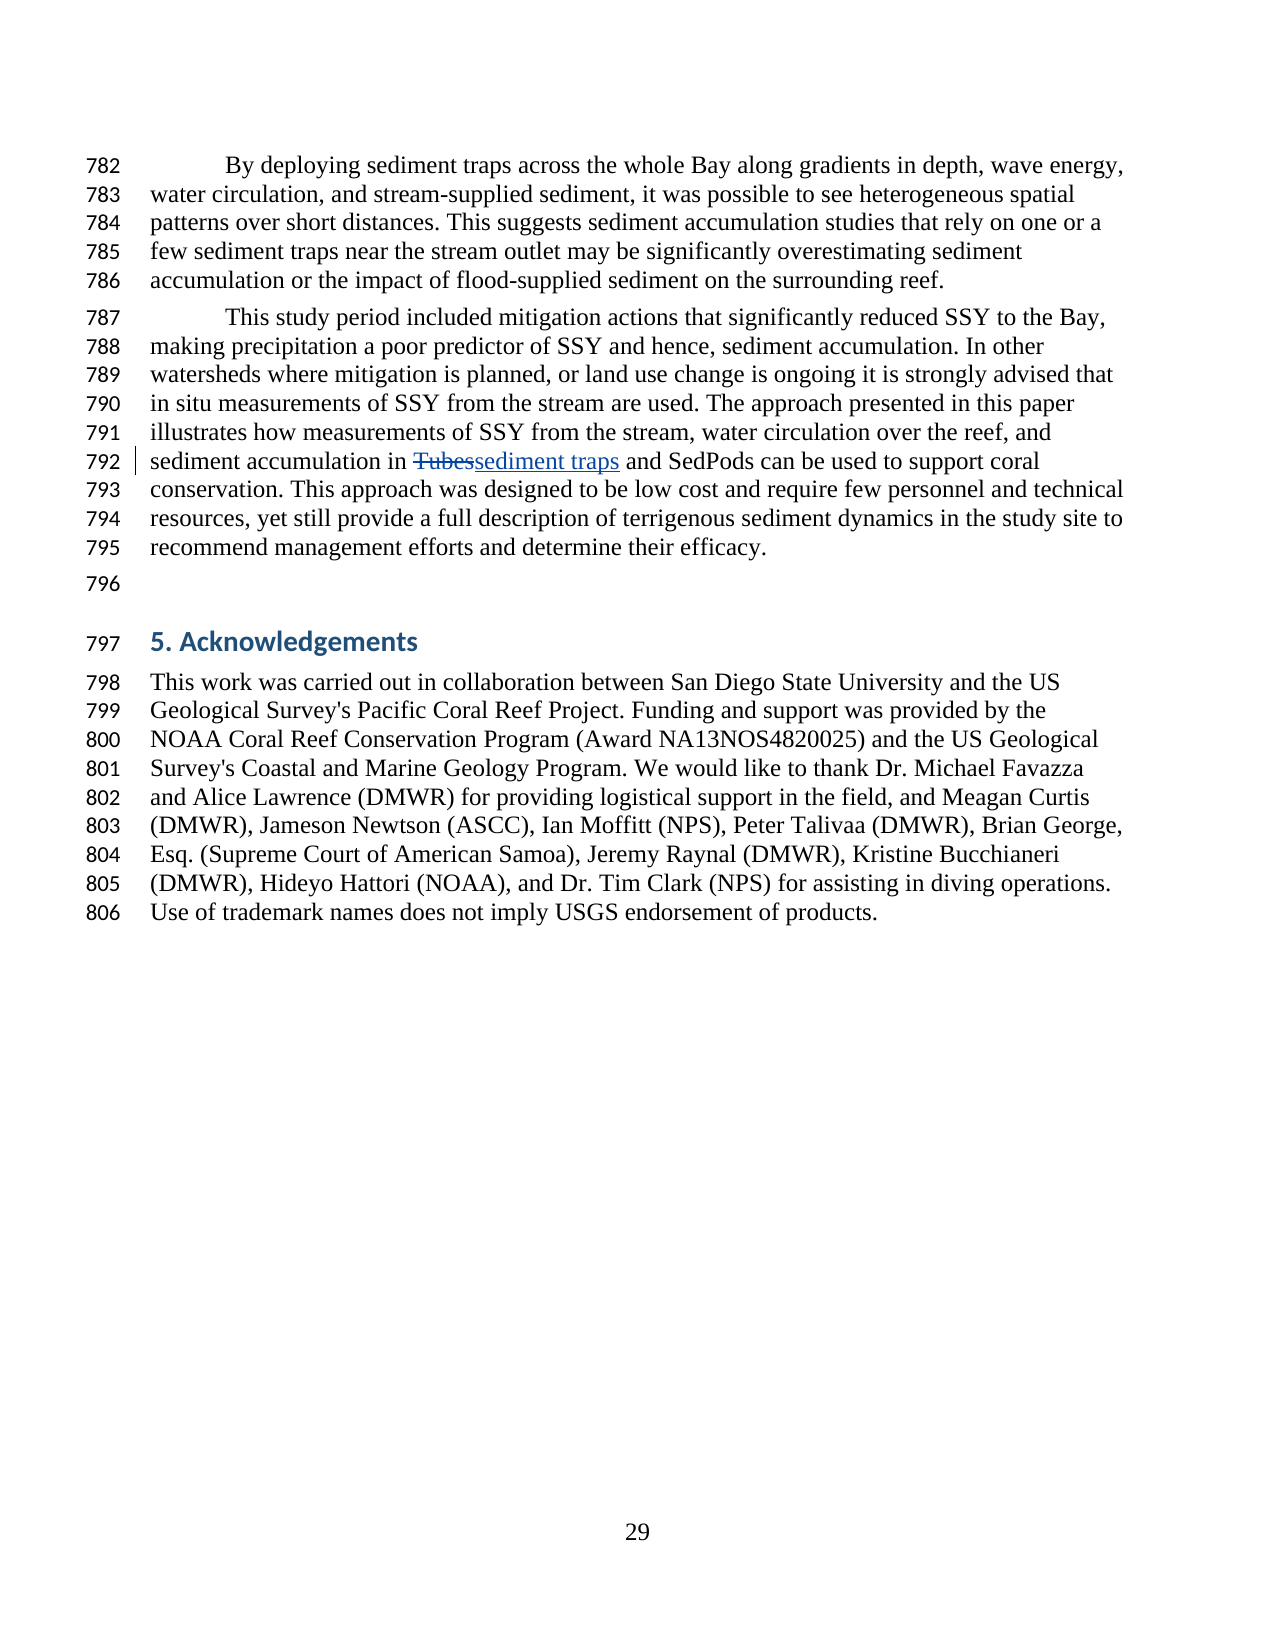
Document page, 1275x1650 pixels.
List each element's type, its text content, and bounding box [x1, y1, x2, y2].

text This study period included mitigation actions that significantly reduced SSY to the Bay, making precipitation a poor predictor of SSY and hence, sediment accumulation. In other watersheds where mitigation is planned, or land use change is ongoing it is strongly advised that in situ measurements of SSY from the stream are used. The approach presented in this paper illustrates how measurements of SSY from the stream, water circulation over the reef, and sediment accumulation in and SedPods can be used to support coral conservation. This approach was designed to be low cost and require few personnel and technical resources, yet still provide a full description of terrigenous sediment dynamics in the study site to recommend management efforts and determine their efficacy. [150, 302, 1125, 561]
text This work was carried out in collaboration between San Diego State University and the US Geological Survey's Pacific Coral Reef Project. Funding and support was provided by the NOAA Coral Reef Conservation Program (Award NA13NOS4820025) and the US Geological Survey's Coastal and Marine Geology Program. We would like to thank Dr. Michael Favazza and Alice Lawrence (DMWR) for providing logistical support in the field, and Meagan Curtis (DMWR), Jameson Newtson (ASCC), Ian Moffitt (NPS), Peter Talivaa (DMWR), Brian George, Esq. (Supreme Court of American Samoa), Jeremy Raynal (DMWR), Kristine Bucchianeri (DMWR), Hideyo Hattori (NOAA), and Dr. Tim Clark (NPS) for assisting in diving operations. Use of trademark names does not imply USGS endorsement of products. [150, 667, 1125, 926]
text By deploying sediment traps across the whole Bay along gradients in depth, wave energy, water circulation, and stream-supplied sediment, it was possible to see heterogeneous spatial patterns over short distances. This suggests sediment accumulation studies that rely on one or a few sediment traps near the stream outlet may be significantly overestimating sediment accumulation or the impact of flood-supplied sediment on the surrounding reef. [150, 150, 1125, 294]
subtitle 5. Acknowledgements [150, 623, 1125, 658]
